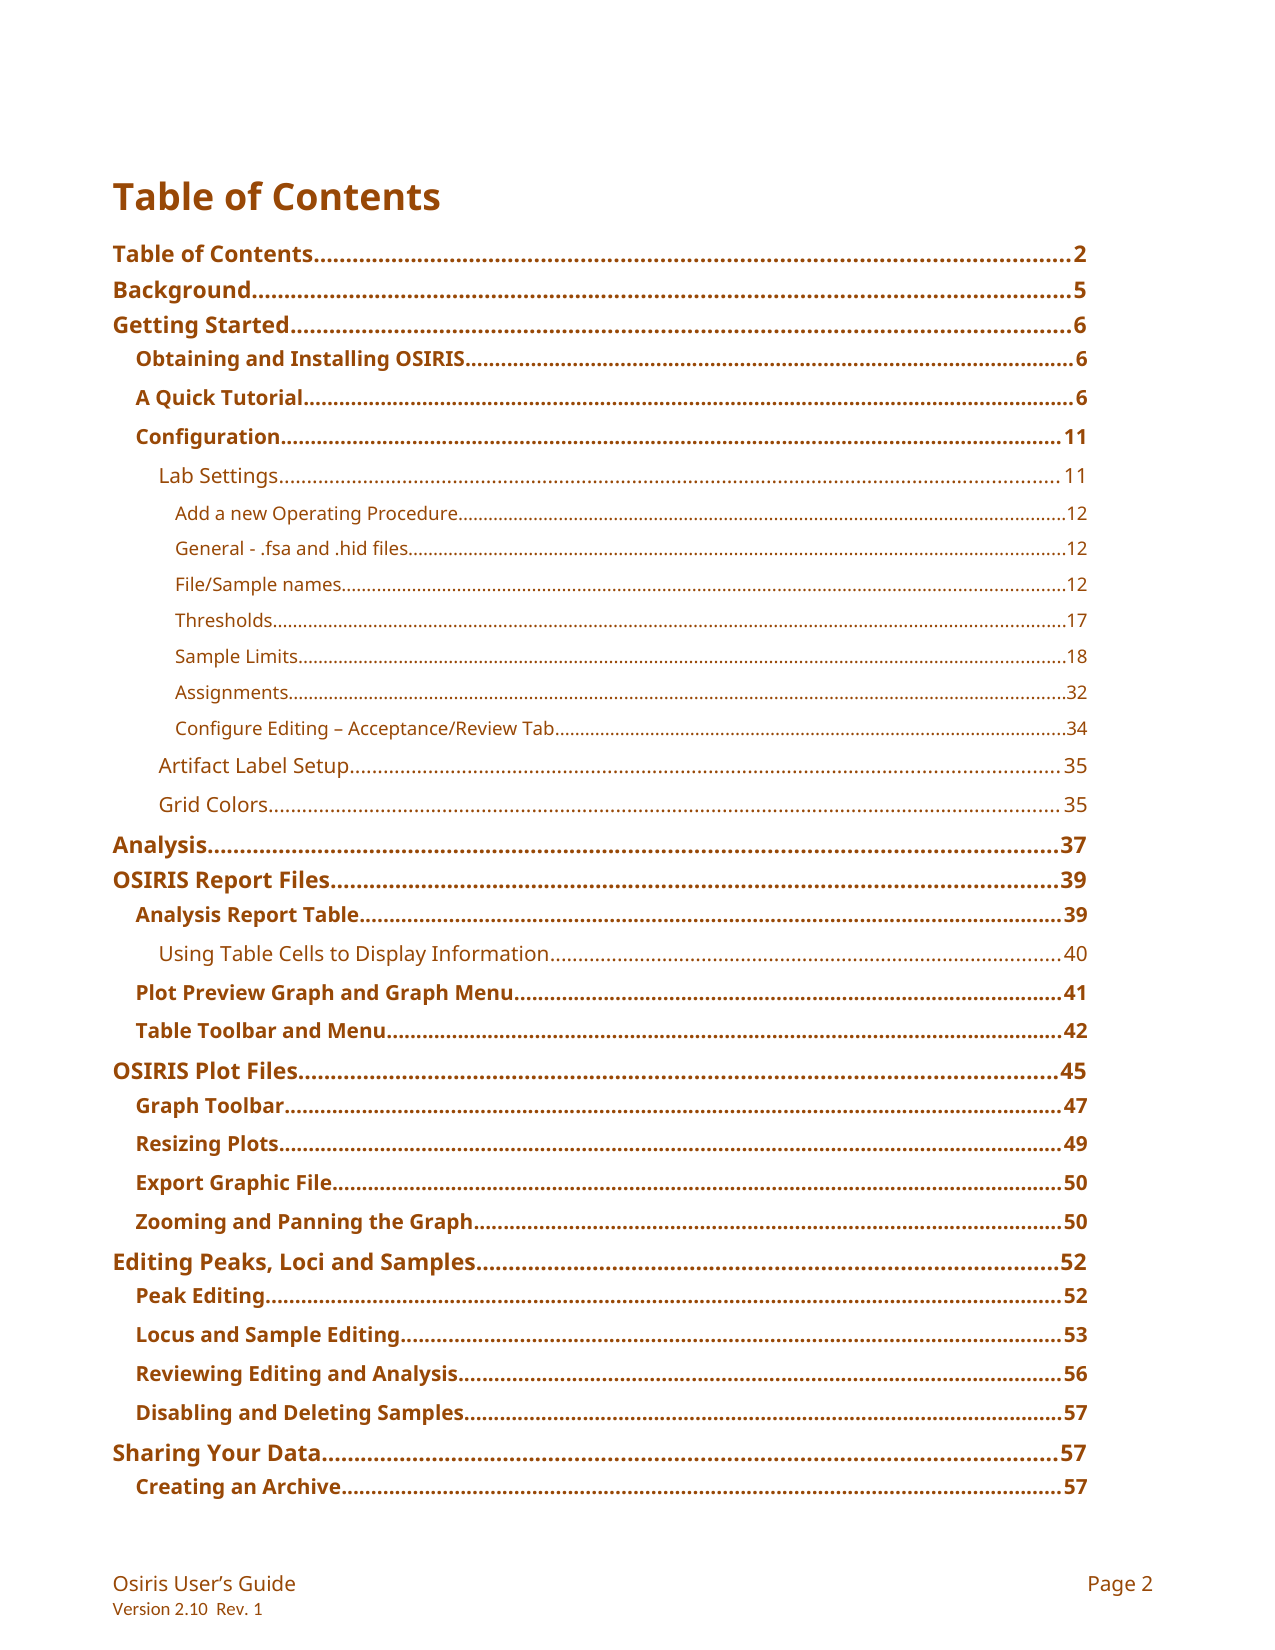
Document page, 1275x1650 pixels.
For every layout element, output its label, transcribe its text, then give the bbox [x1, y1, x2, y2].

text Assignments 32 [175, 679, 1162, 705]
text Getting Started 6 [112, 309, 1162, 340]
text Peak Editing 52 [135, 1282, 1162, 1310]
text Thresholds 17 [175, 608, 1162, 633]
text Resizing Plots 49 [135, 1129, 1162, 1158]
text Grid Colors 35 [158, 790, 1162, 819]
text Lab Settings 11 [158, 461, 1162, 489]
text Editing Peaks, Loci and Samples 52 [112, 1246, 1162, 1277]
text Reviewing Editing and Analysis 56 [135, 1359, 1162, 1388]
text Table Toolbar and Menu 42 [135, 1016, 1162, 1045]
text Background 5 [112, 273, 1162, 305]
text Disabling and Deleting Samples 57 [135, 1398, 1162, 1427]
text A Quick Tutorial 6 [135, 383, 1162, 412]
text Graph Toolbar 47 [135, 1091, 1162, 1119]
text Analysis 37 [112, 829, 1162, 860]
text General - .fsa and .hid files 12 [175, 536, 1162, 561]
text Table of Contents 2 [112, 238, 1162, 269]
text File/Sample names 12 [341, 572, 1162, 597]
text Configuration 11 [135, 422, 1162, 451]
text Artifact Label Setup 35 [158, 751, 1162, 780]
text Using Table Cells to Display Information 40 [158, 939, 1162, 967]
text OSIRIS Plot Files 45 [112, 1055, 1162, 1087]
text Sample Limits 18 [175, 643, 1162, 669]
text Configure Editing – Acceptance/Review Tab 34 [175, 715, 1162, 741]
text Sharing Your Data 57 [112, 1437, 1162, 1468]
text Obtaining and Installing OSIRIS 6 [135, 344, 1162, 373]
text Creating an Archive 57 [135, 1472, 1162, 1501]
text Add a new Operating Procedure 12 [175, 500, 1162, 525]
text Zooming and Panning the Graph 50 [135, 1207, 1162, 1236]
text Plot Preview Graph and Graph Menu 41 [135, 978, 1162, 1006]
text Locus and Sample Editing 53 [135, 1320, 1162, 1349]
text Export Graphic File 50 [135, 1168, 1162, 1197]
subtitle Table of Contents [112, 170, 1162, 221]
text OSIRIS Report Files 39 [112, 864, 1162, 896]
text Analysis Report Table 39 [135, 900, 1162, 928]
